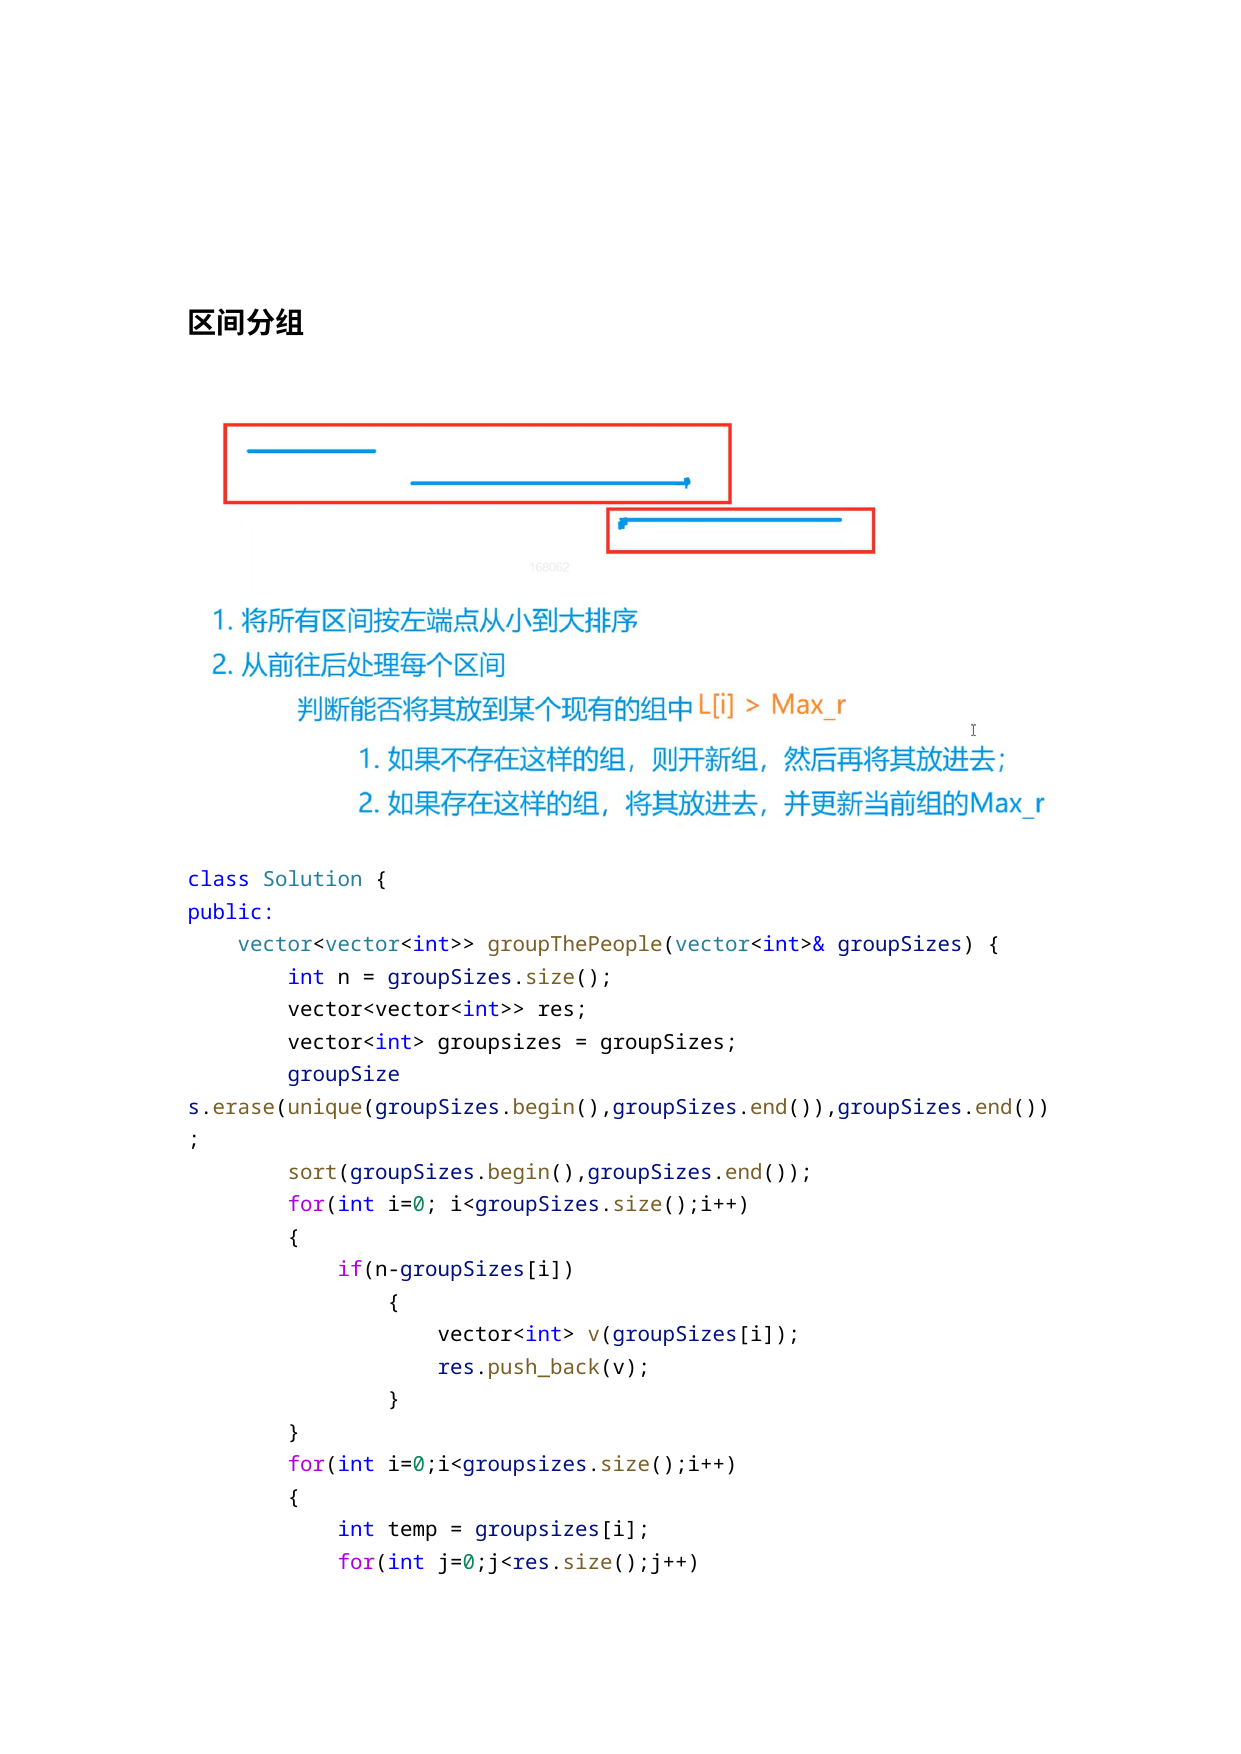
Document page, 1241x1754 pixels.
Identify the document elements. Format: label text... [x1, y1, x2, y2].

text for(int i=0; i<groupSizes.size();i++) [187, 1187, 1053, 1220]
text int temp = groupsizes[i]; [187, 1512, 1053, 1545]
text int n = groupSizes.size(); [187, 960, 1053, 992]
text vector<int> groupsizes = groupSizes; [187, 1025, 1053, 1057]
subtitle 区间分组 [187, 289, 1053, 354]
text res.push_back(v); [187, 1350, 1053, 1382]
text vector<int> v(groupSizes[i]); [187, 1317, 1053, 1350]
text if(n-groupSizes[i]) [187, 1252, 1053, 1285]
text vector<vector<int>> res; [187, 992, 1053, 1025]
text } [187, 1382, 1053, 1415]
text vector<vector<int>> groupThePeople(vector<int>& groupSizes) { [187, 927, 1053, 960]
text for(int i=0;i<groupsizes.size();i++) [187, 1447, 1053, 1480]
picture [187, 407, 1053, 830]
text groupSizes.erase(unique(groupSizes.begin(),groupSizes.end()),groupSizes.end()); [187, 1057, 1053, 1155]
text for(int j=0;j<res.size();j++) [187, 1545, 1053, 1577]
text { [187, 1220, 1053, 1252]
text public: [187, 895, 1053, 927]
text sort(groupSizes.begin(),groupSizes.end()); [187, 1155, 1053, 1187]
text { [187, 1480, 1053, 1512]
text class Solution { [187, 862, 1053, 895]
text } [187, 1415, 1053, 1447]
text { [187, 1285, 1053, 1317]
